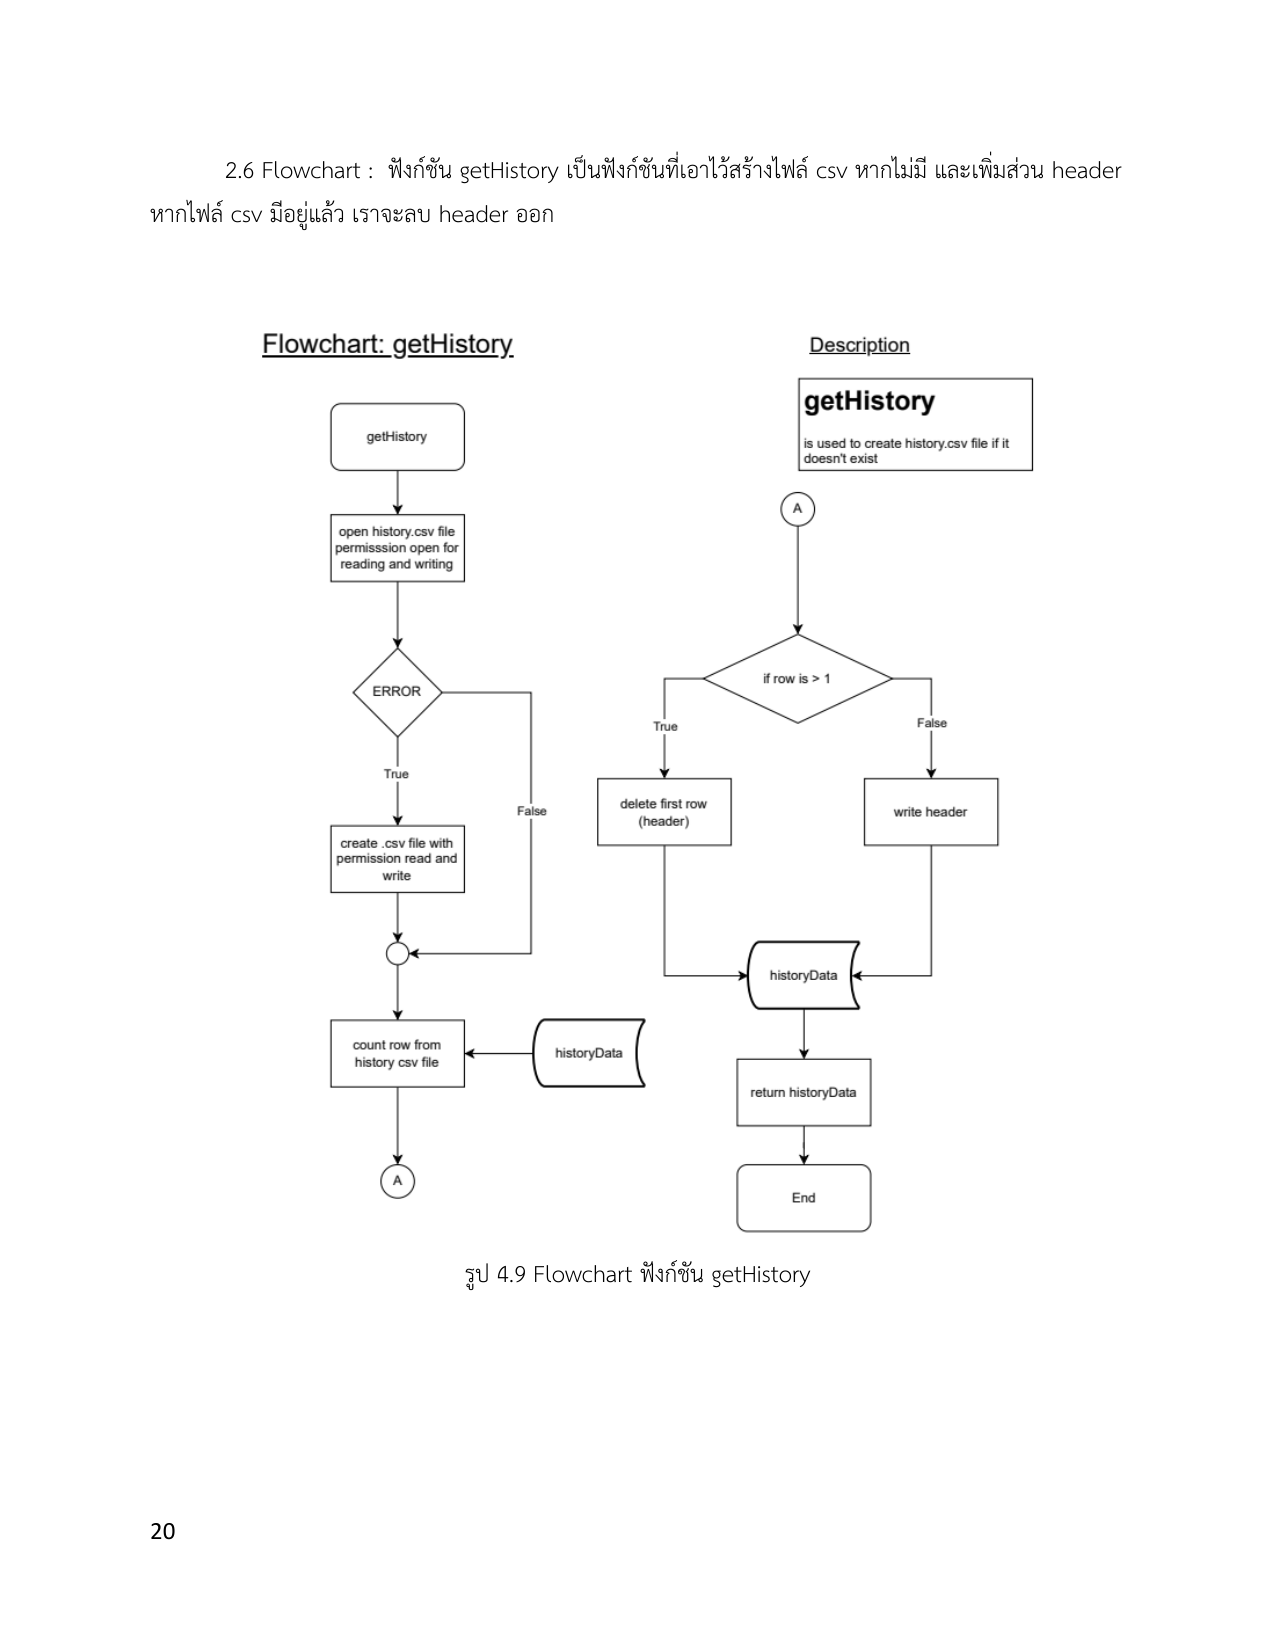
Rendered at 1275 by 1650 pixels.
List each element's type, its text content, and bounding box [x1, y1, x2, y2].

text 2.6 Flowchart : ฟังก์ชัน getHistory เป็นฟังก์ชันที่เอาไว้สร้างไฟล์ csv หากไม่มี และเพิ่มส่วน header หากไฟล์ csv มีอยู่แล้ว เราจะลบ header ออก [150, 150, 1125, 237]
text รูป 4.9 Flowchart ฟังก์ชัน getHistory [150, 237, 1125, 1298]
